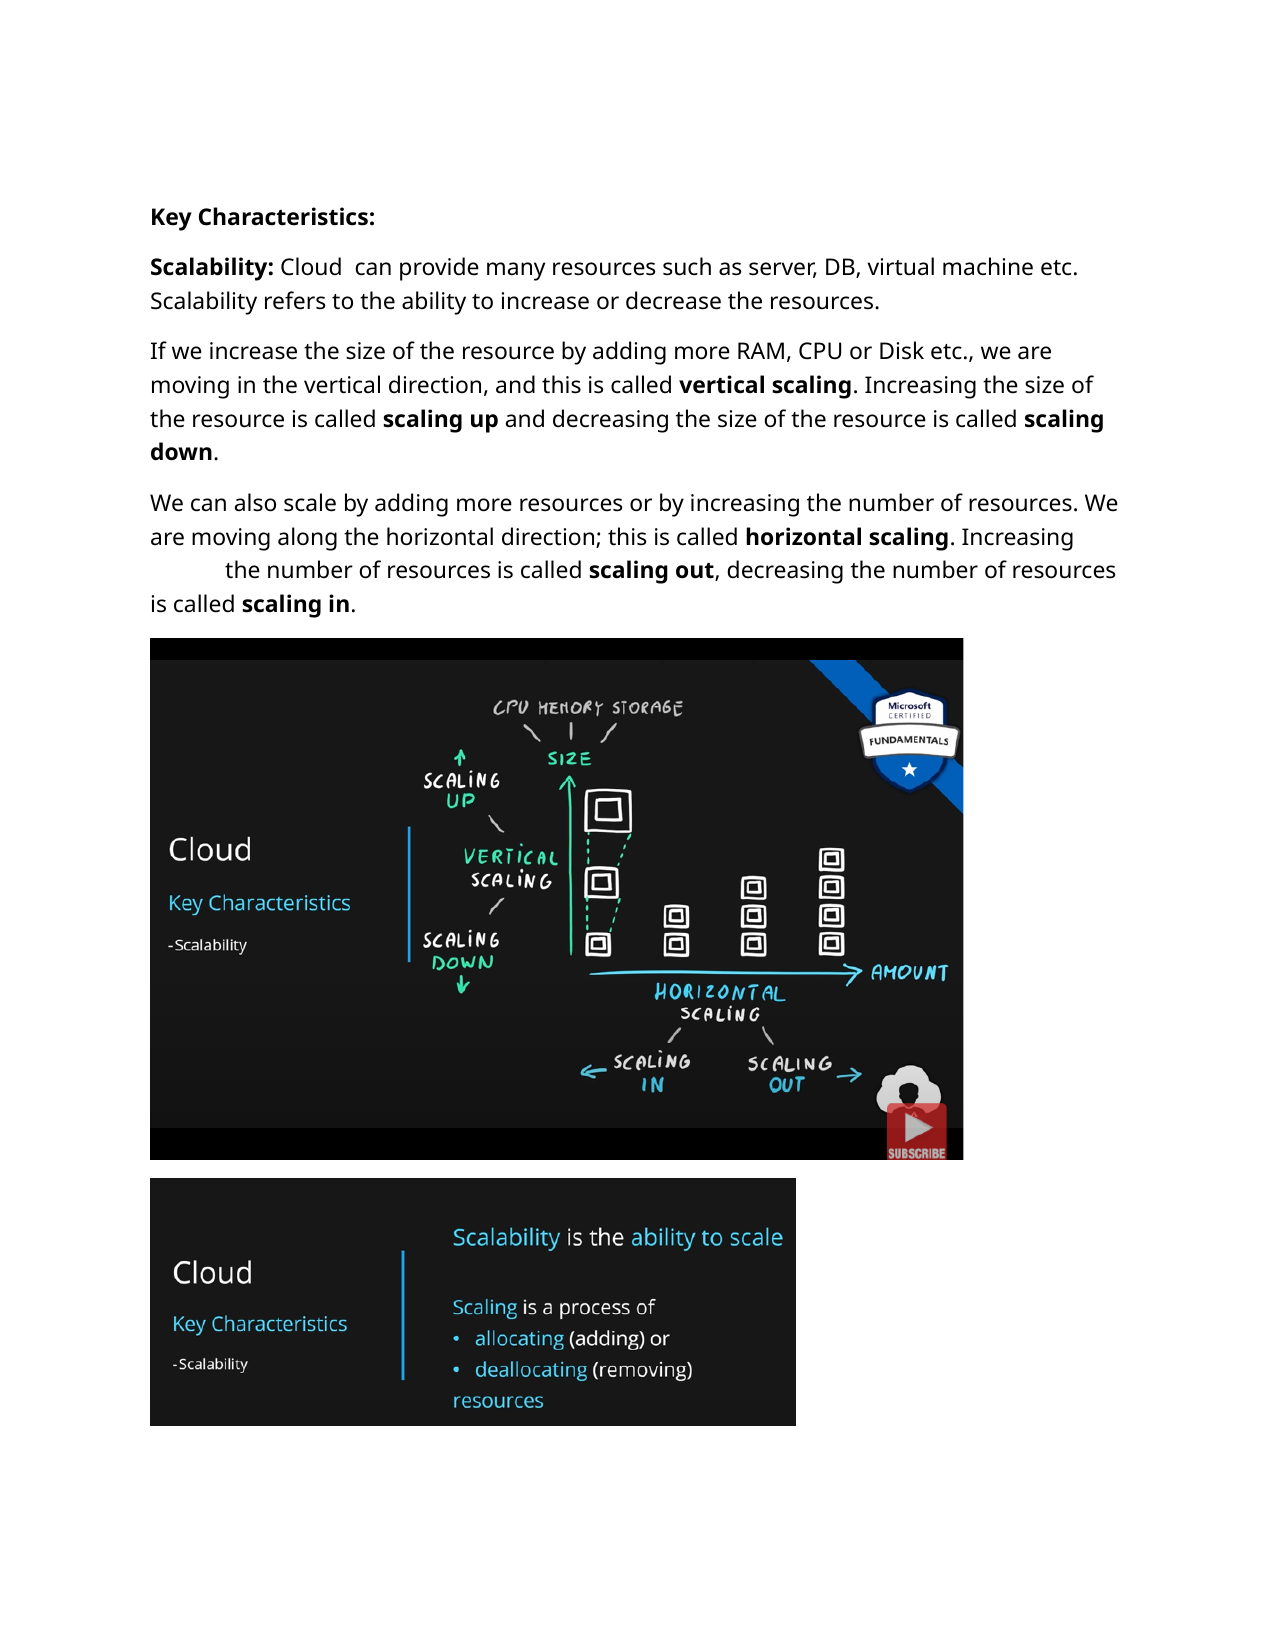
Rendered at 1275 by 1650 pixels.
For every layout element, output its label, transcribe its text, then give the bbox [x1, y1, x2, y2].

picture [150, 638, 964, 1160]
text Key Characteristics: [150, 200, 1125, 232]
text Scalability: Cloud can provide many resources such as server, DB, virtual machine etc. Scalability refers to the ability to increase or decrease the resources. [150, 251, 1125, 316]
text If we increase the size of the resource by adding more RAM, CPU or Disk etc., we are moving in the vertical direction, and this is called vertical scaling. Increasing the size of the resource is called scaling up and decreasing the size of the resource is called scaling down. [150, 335, 1125, 467]
text We can also scale by adding more resources or by increasing the number of resources. We are moving along the horizontal direction; this is called horizontal scaling. Increasing the number of resources is called scaling out, decreasing the number of resources is called scaling in. [150, 487, 1125, 619]
picture [150, 1178, 796, 1426]
